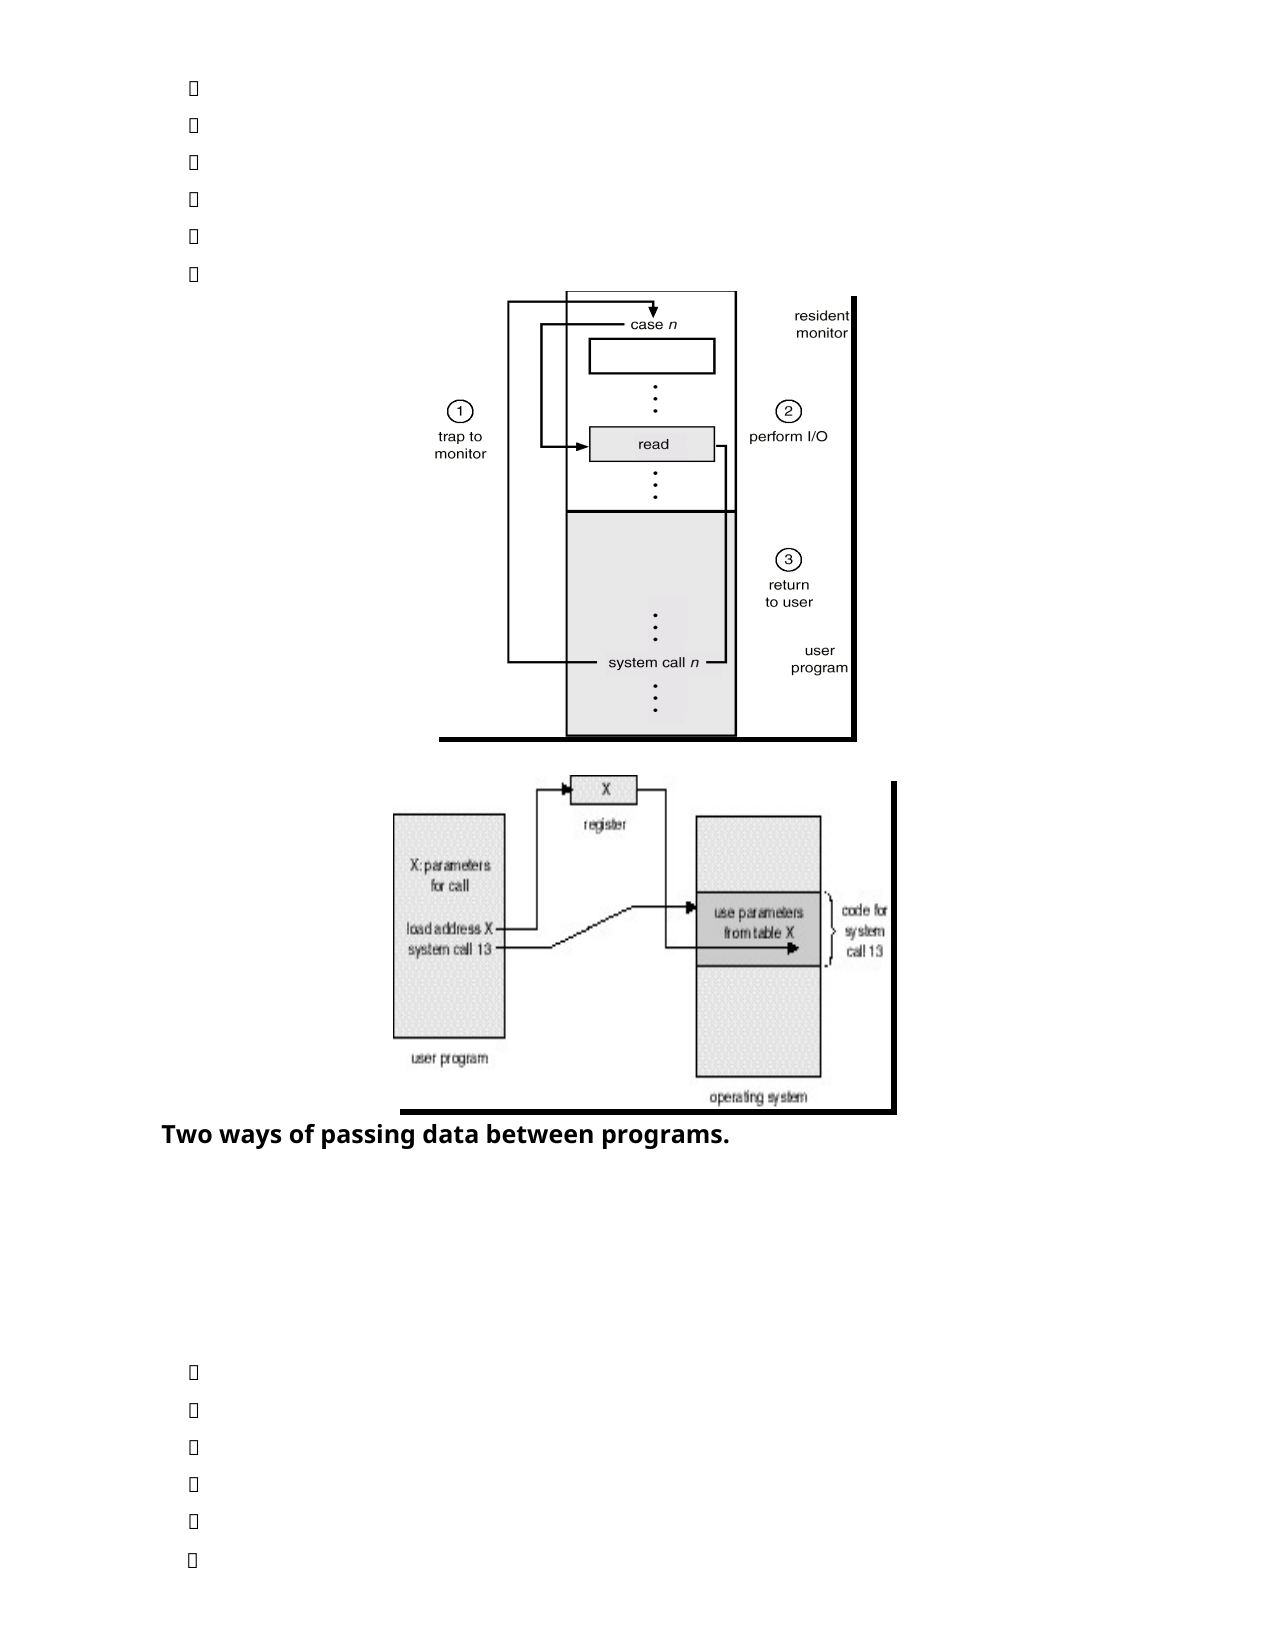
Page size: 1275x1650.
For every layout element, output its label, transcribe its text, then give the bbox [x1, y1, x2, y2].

picture [433, 290, 851, 737]
picture [393, 775, 891, 1109]
text Two ways of passing data between programs. [161, 1117, 1123, 1151]
